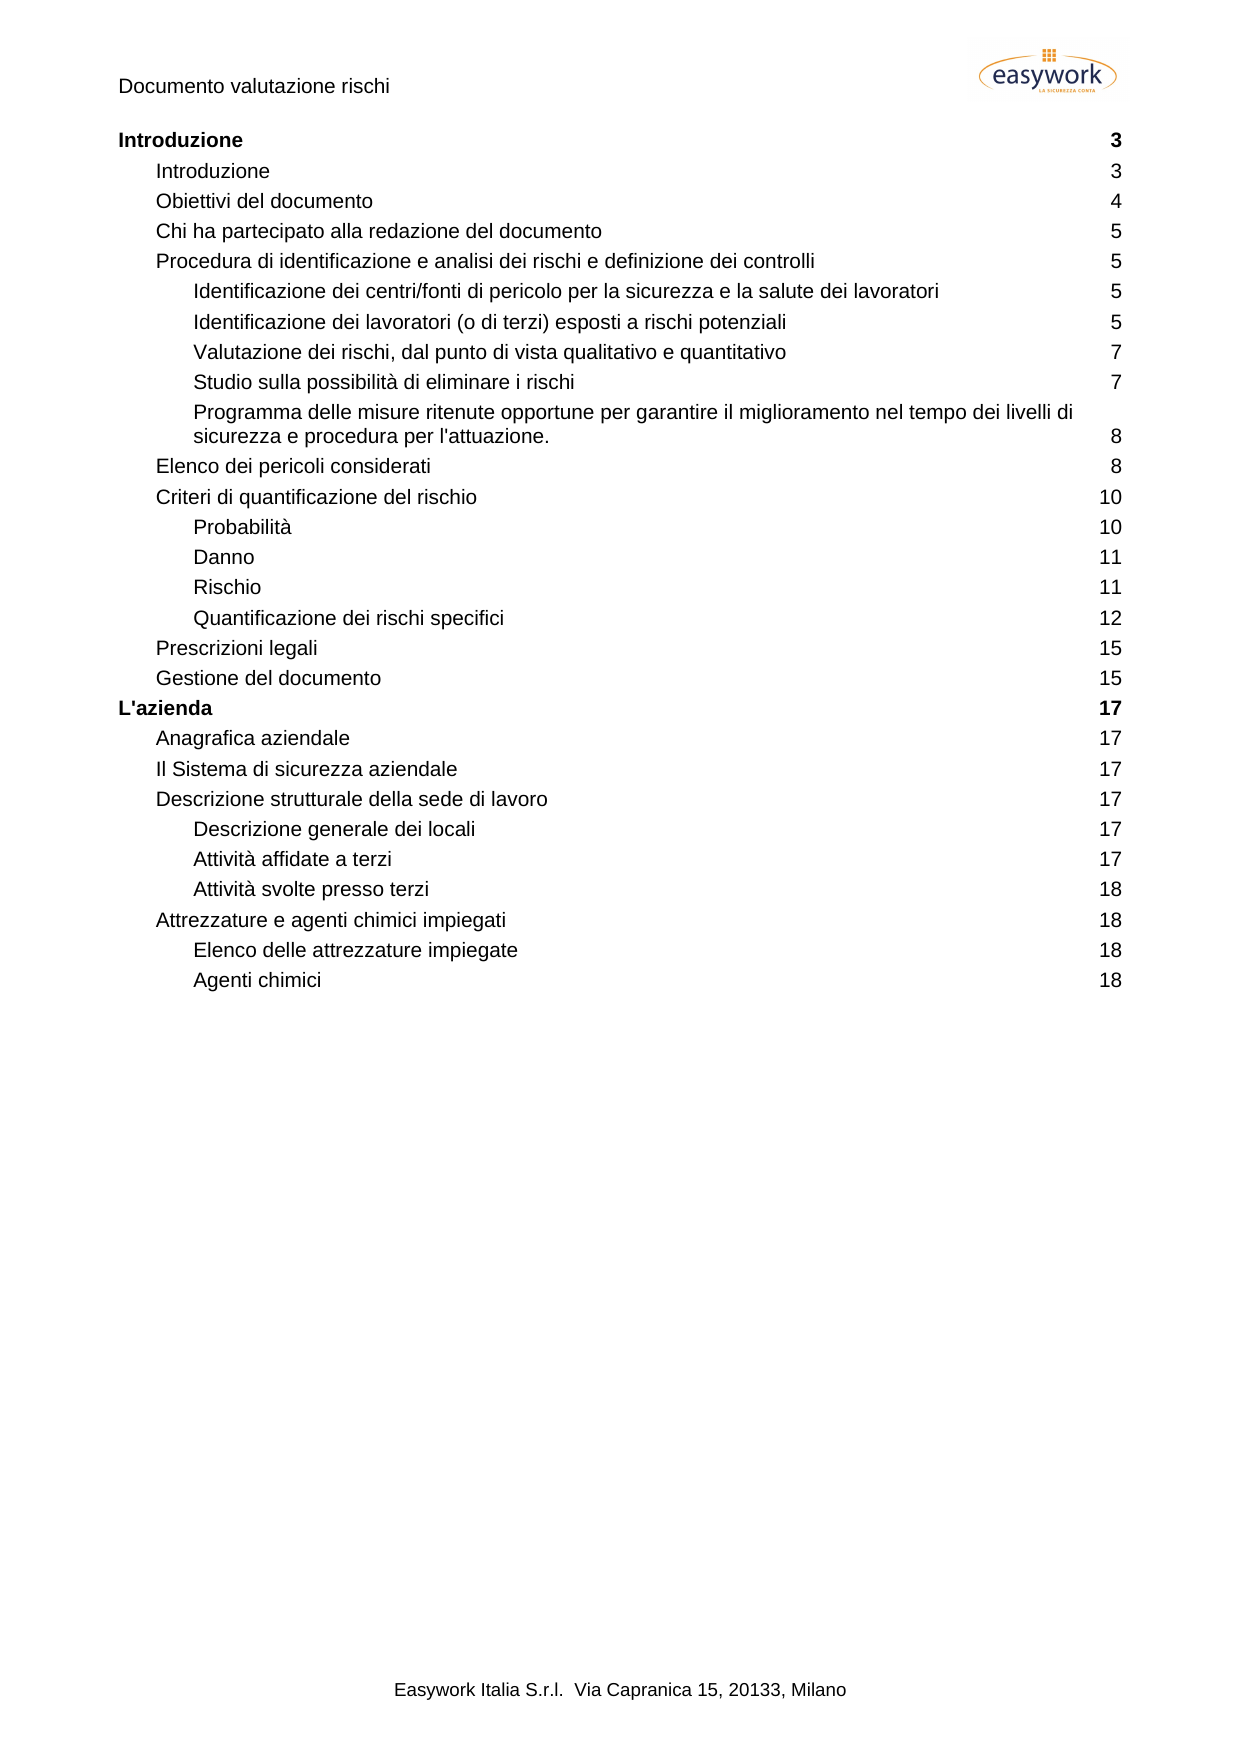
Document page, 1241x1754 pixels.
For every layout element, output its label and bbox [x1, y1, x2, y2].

picture [966, 37, 1130, 102]
